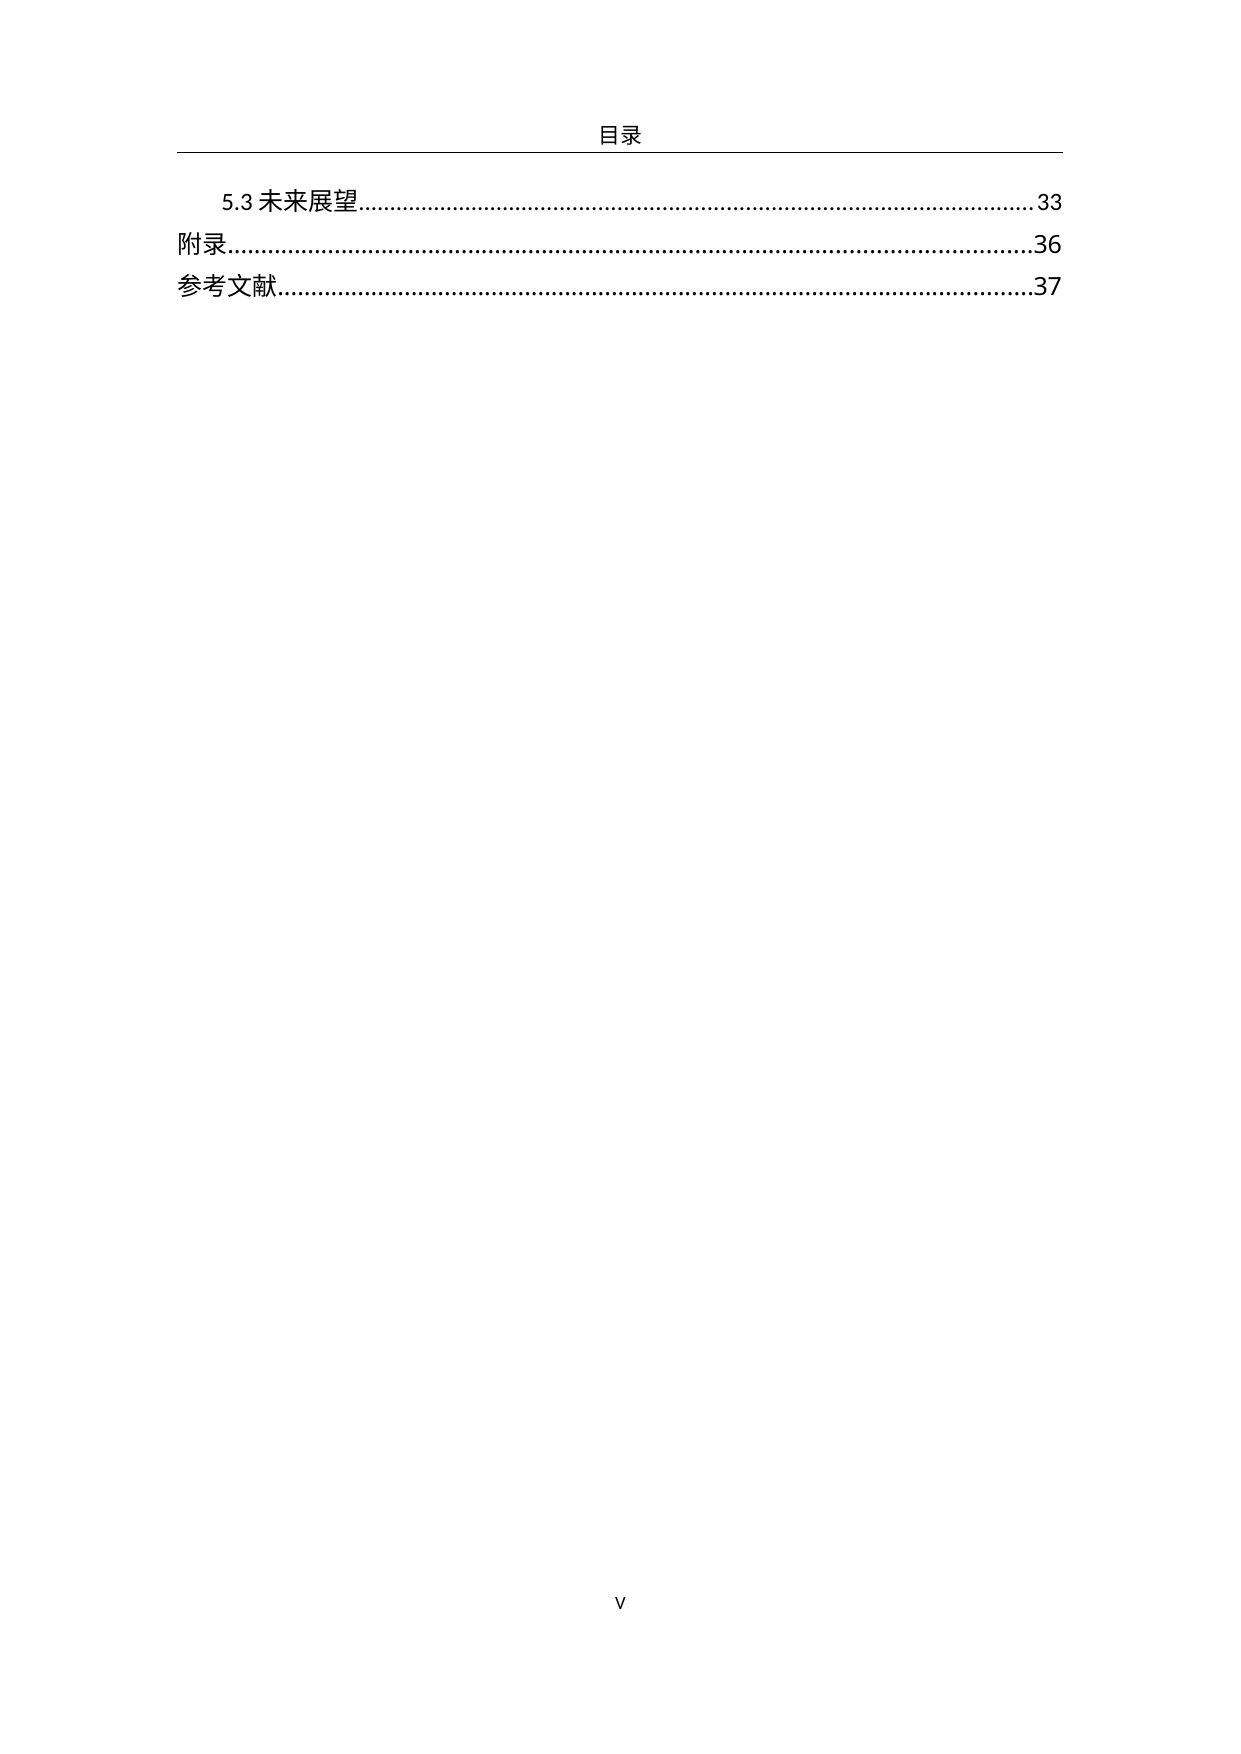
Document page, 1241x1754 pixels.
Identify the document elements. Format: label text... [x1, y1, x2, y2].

text 5.3 未来展望 33 [221, 177, 1063, 219]
text 附录 36 [177, 219, 1063, 261]
text 参考文献 37 [177, 261, 1063, 302]
